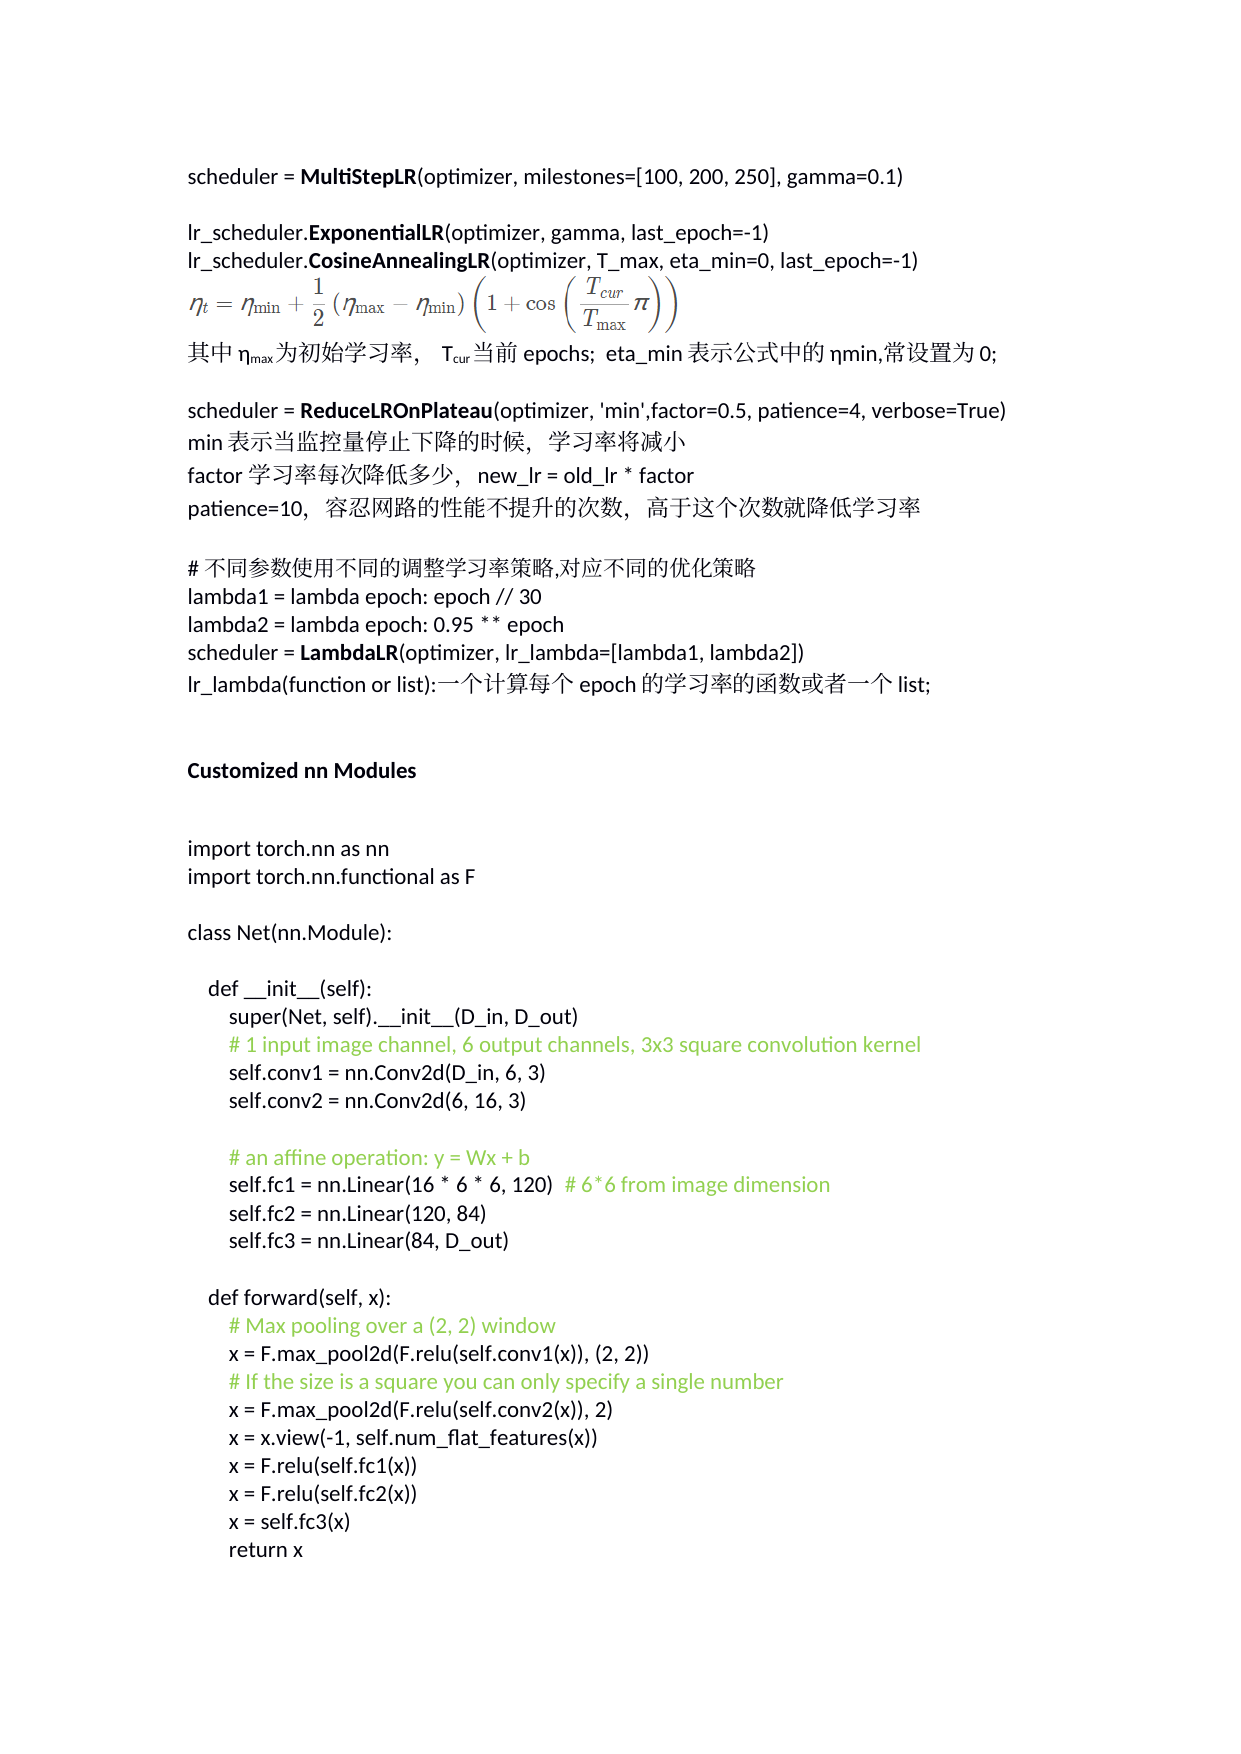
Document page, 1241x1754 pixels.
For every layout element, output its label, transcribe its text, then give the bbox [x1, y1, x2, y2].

text # 不同参数使用不同的调整学习率策略,对应不同的优化策略 [187, 551, 1053, 582]
text self.fc3 = nn.Linear(84, D_out) [187, 1227, 1053, 1255]
text scheduler = MultiStepLR(optimizer, milestones=[100, 200, 250], gamma=0.1) [187, 162, 1053, 190]
text self.conv2 = nn.Conv2d(6, 16, 3) [187, 1087, 1053, 1114]
text patience=10，容忍网路的性能不提升的次数，高于这个次数就降低学习率 [187, 490, 1053, 523]
text lambda1 = lambda epoch: epoch // 30 [187, 582, 1053, 610]
text x = x.view(-1, self.num_flat_features(x)) [187, 1423, 1053, 1451]
text x = F.max_pool2d(F.relu(self.conv2(x)), 2) [187, 1395, 1053, 1423]
text x = F.relu(self.fc2(x)) [187, 1479, 1053, 1507]
text x = self.fc3(x) [187, 1507, 1053, 1535]
text import torch.nn.functional as F [187, 862, 1053, 890]
text # If the size is a square you can only specify a single number [187, 1367, 1053, 1395]
text lr_scheduler.ExponentialLR(optimizer, gamma, last_epoch=-1) [187, 218, 1053, 246]
text import torch.nn as nn [187, 834, 1053, 862]
text scheduler = ReduceLROnPlateau(optimizer, 'min',factor=0.5, patience=4, verbose=True) [187, 396, 1053, 424]
text super(Net, self).__init__(D_in, D_out) [187, 1002, 1053, 1031]
text 其中ηmax为初始学习率， Tcur当前epochs; eta_min表示公式中的ηmin,常设置为0; [187, 335, 1053, 368]
text lambda2 = lambda epoch: 0.95 ** epoch [187, 610, 1053, 638]
text self.fc1 = nn.Linear(16 * 6 * 6, 120) # 6*6 from image dimension [187, 1171, 1053, 1199]
picture [187, 274, 679, 336]
text self.fc2 = nn.Linear(120, 84) [187, 1199, 1053, 1227]
text self.conv1 = nn.Conv2d(D_in, 6, 3) [187, 1058, 1053, 1087]
text # an affine operation: y = Wx + b [187, 1143, 1053, 1171]
text class Net(nn.Module): [187, 918, 1053, 946]
text return x [187, 1535, 1053, 1563]
text def __init__(self): [187, 974, 1053, 1002]
text def forward(self, x): [187, 1283, 1053, 1311]
text # 1 input image channel, 6 output channels, 3x3 square convolution kernel [187, 1031, 1053, 1058]
text min表示当监控量停止下降的时候，学习率将减小 [187, 424, 1053, 457]
text # Max pooling over a (2, 2) window [187, 1311, 1053, 1339]
text factor 学习率每次降低多少，new_lr = old_lr * factor [187, 457, 1053, 490]
text lr_scheduler.CosineAnnealingLR(optimizer, T_max, eta_min=0, last_epoch=-1) [187, 246, 1053, 274]
text x = F.max_pool2d(F.relu(self.conv1(x)), (2, 2)) [187, 1339, 1053, 1367]
text x = F.relu(self.fc1(x)) [187, 1451, 1053, 1479]
subtitle Customized nn Modules [187, 754, 1053, 787]
text scheduler = LambdaLR(optimizer, lr_lambda=[lambda1, lambda2]) [187, 638, 1053, 666]
text lr_lambda(function or list):一个计算每个epoch的学习率的函数或者一个list; [187, 666, 1053, 699]
